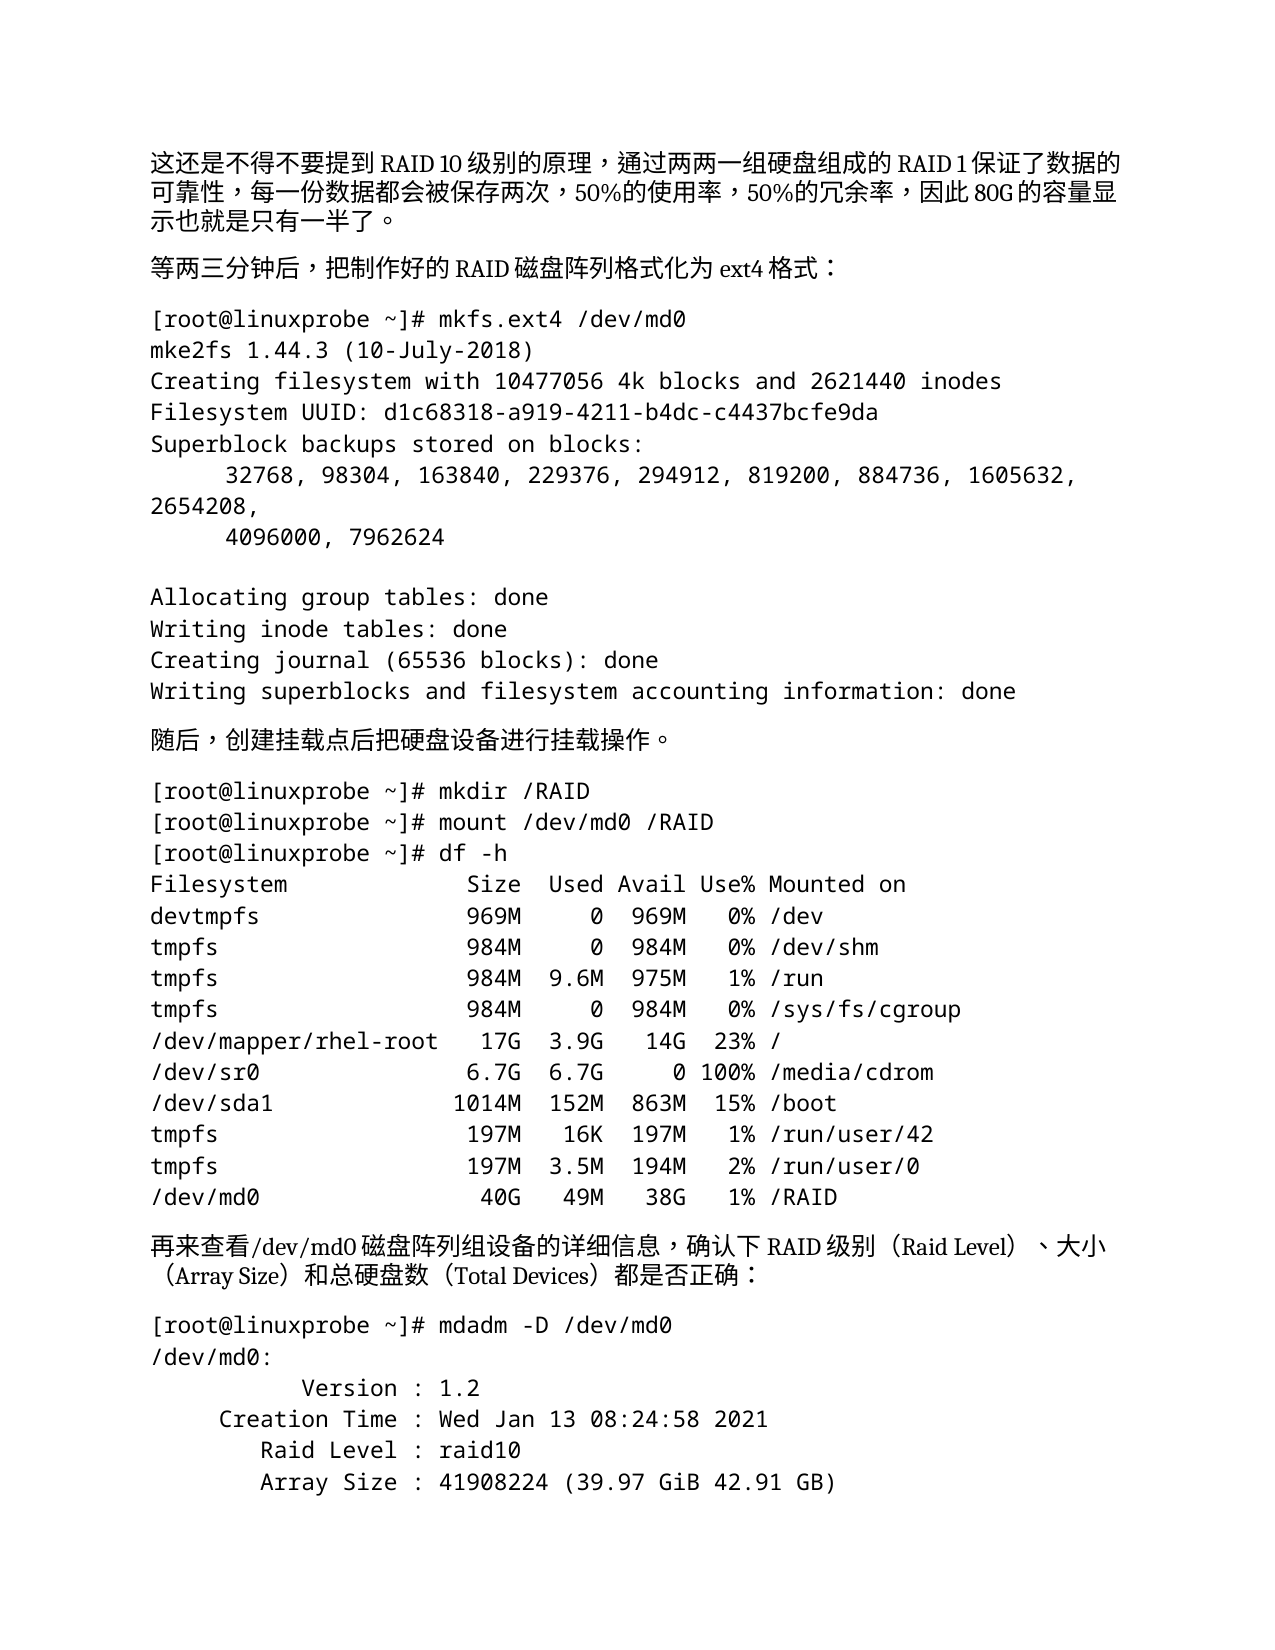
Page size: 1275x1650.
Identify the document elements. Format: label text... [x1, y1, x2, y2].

text 等两三分钟后，把制作好的RAID磁盘阵列格式化为ext4格式： [150, 255, 1125, 284]
text 随后，创建挂载点后把硬盘设备进行挂载操作。 [150, 727, 1125, 756]
text [root@linuxprobe ~]# mkfs.ext4 /dev/md0 mke2fs 1.44.3 (10-July-2018) Creating filesystem with 10477056 4k blocks and 2621440 inodes Filesystem UUID: d1c68318-a919-4211-b4dc-c4437bcfe9da Superblock backups stored on blocks: 32768, 98304, 163840, 229376, 294912, 819200, 884736, 1605632, 2654208, 4096000, 7962624 Allocating group tables: done Writing inode tables: done Creating journal (65536 blocks): done Writing superblocks and filesystem accounting information: done [150, 302, 1125, 706]
text 再来查看/dev/md0磁盘阵列组设备的详细信息，确认下RAID级别（Raid Level）、大小（Array Size）和总硬盘数（Total Devices）都是否正确： [150, 1233, 1125, 1290]
text 这还是不得不要提到RAID 10级别的原理，通过两两一组硬盘组成的RAID 1保证了数据的可靠性，每一份数据都会被保存两次，50%的使用率，50%的冗余率，因此80G的容量显示也就是只有一半了。 [150, 150, 1125, 236]
text [root@linuxprobe ~]# mkdir /RAID [root@linuxprobe ~]# mount /dev/md0 /RAID [root@linuxprobe ~]# df -h Filesystem Size Used Avail Use% Mounted on devtmpfs 969M 0 969M 0% /dev tmpfs 984M 0 984M 0% /dev/shm tmpfs 984M 9.6M 975M 1% /run tmpfs 984M 0 984M 0% /sys/fs/cgroup /dev/mapper/rhel-root 17G 3.9G 14G 23% / /dev/sr0 6.7G 6.7G 0 100% /media/cdrom /dev/sda1 1014M 152M 863M 15% /boot tmpfs 197M 16K 197M 1% /run/user/42 tmpfs 197M 3.5M 194M 2% /run/user/0 /dev/md0 40G 49M 38G 1% /RAID [150, 774, 1125, 1212]
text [150, 1309, 1125, 1497]
